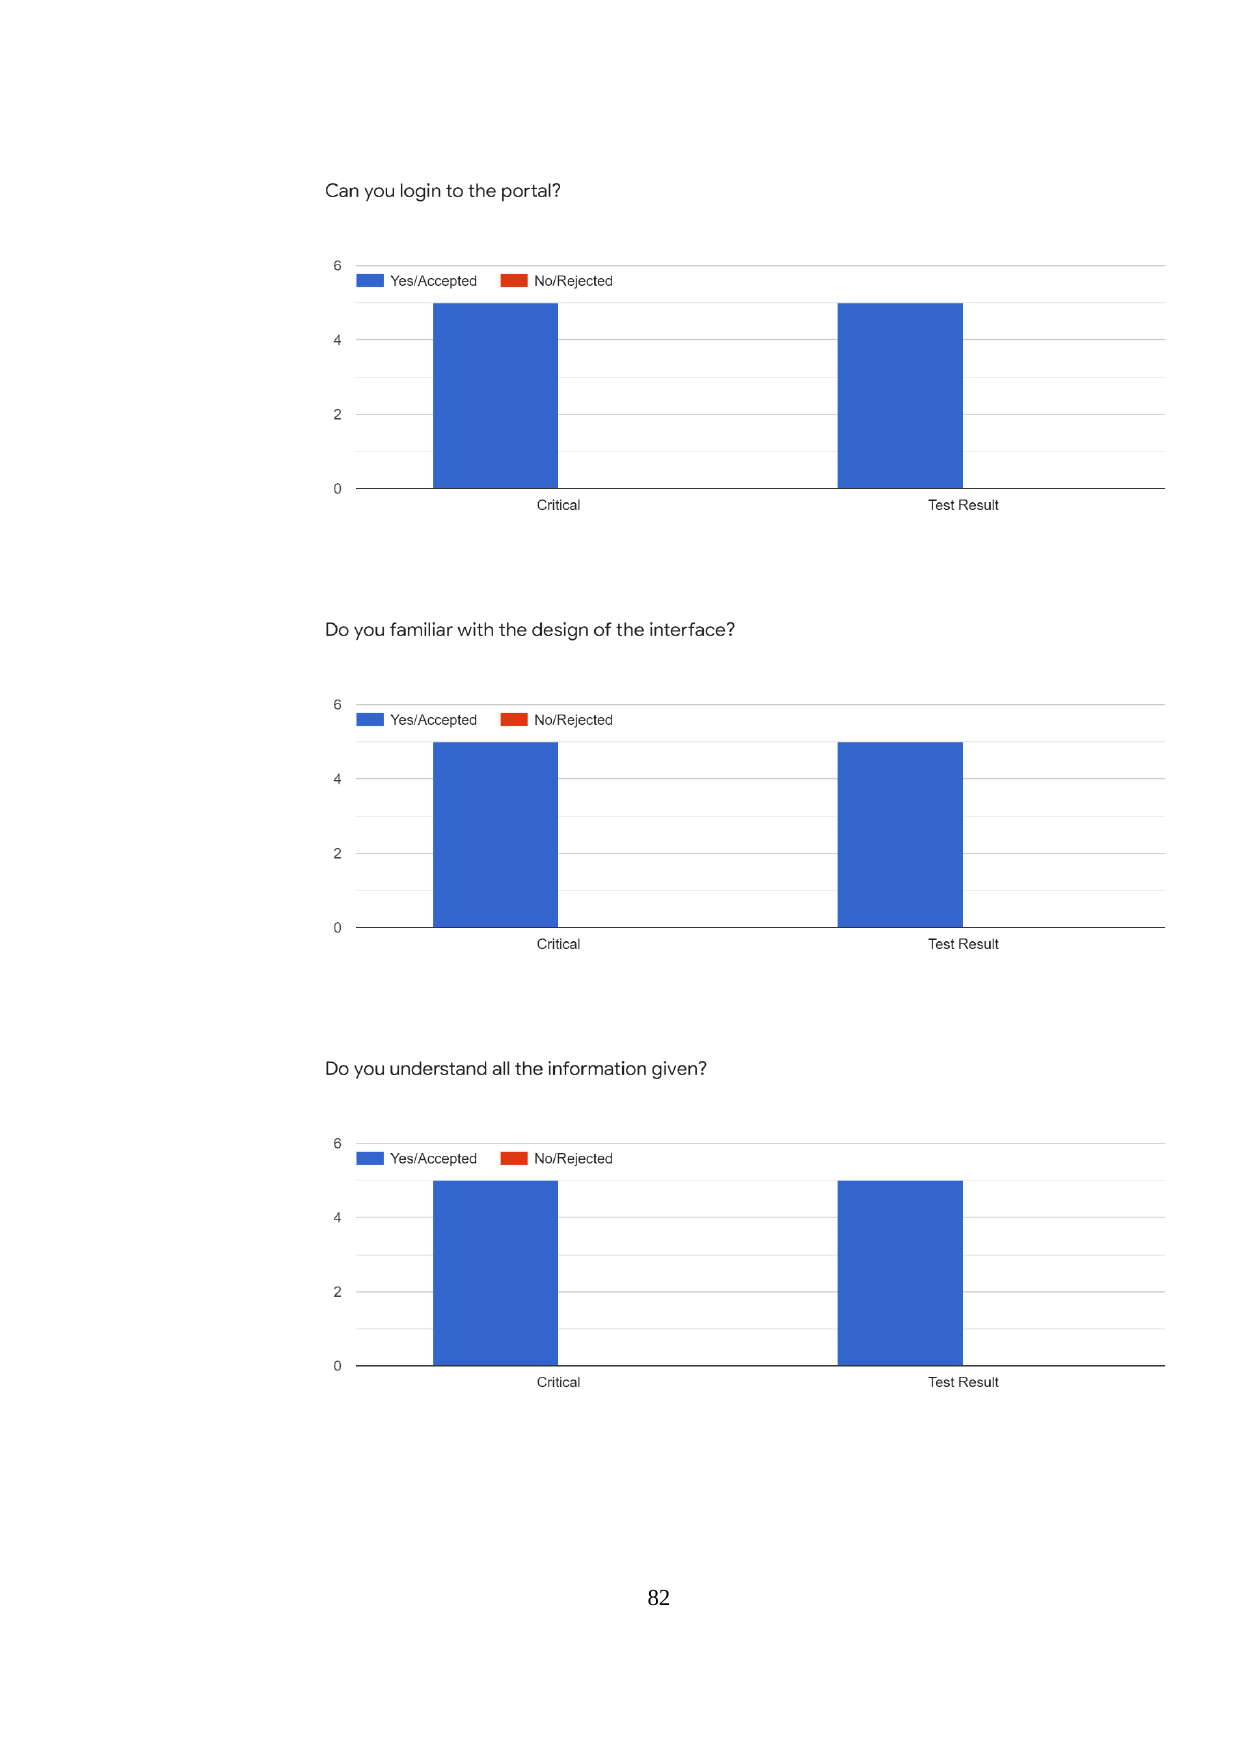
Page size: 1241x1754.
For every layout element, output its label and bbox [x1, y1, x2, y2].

picture [296, 150, 1166, 576]
picture [296, 588, 1166, 1015]
picture [296, 1027, 1166, 1453]
